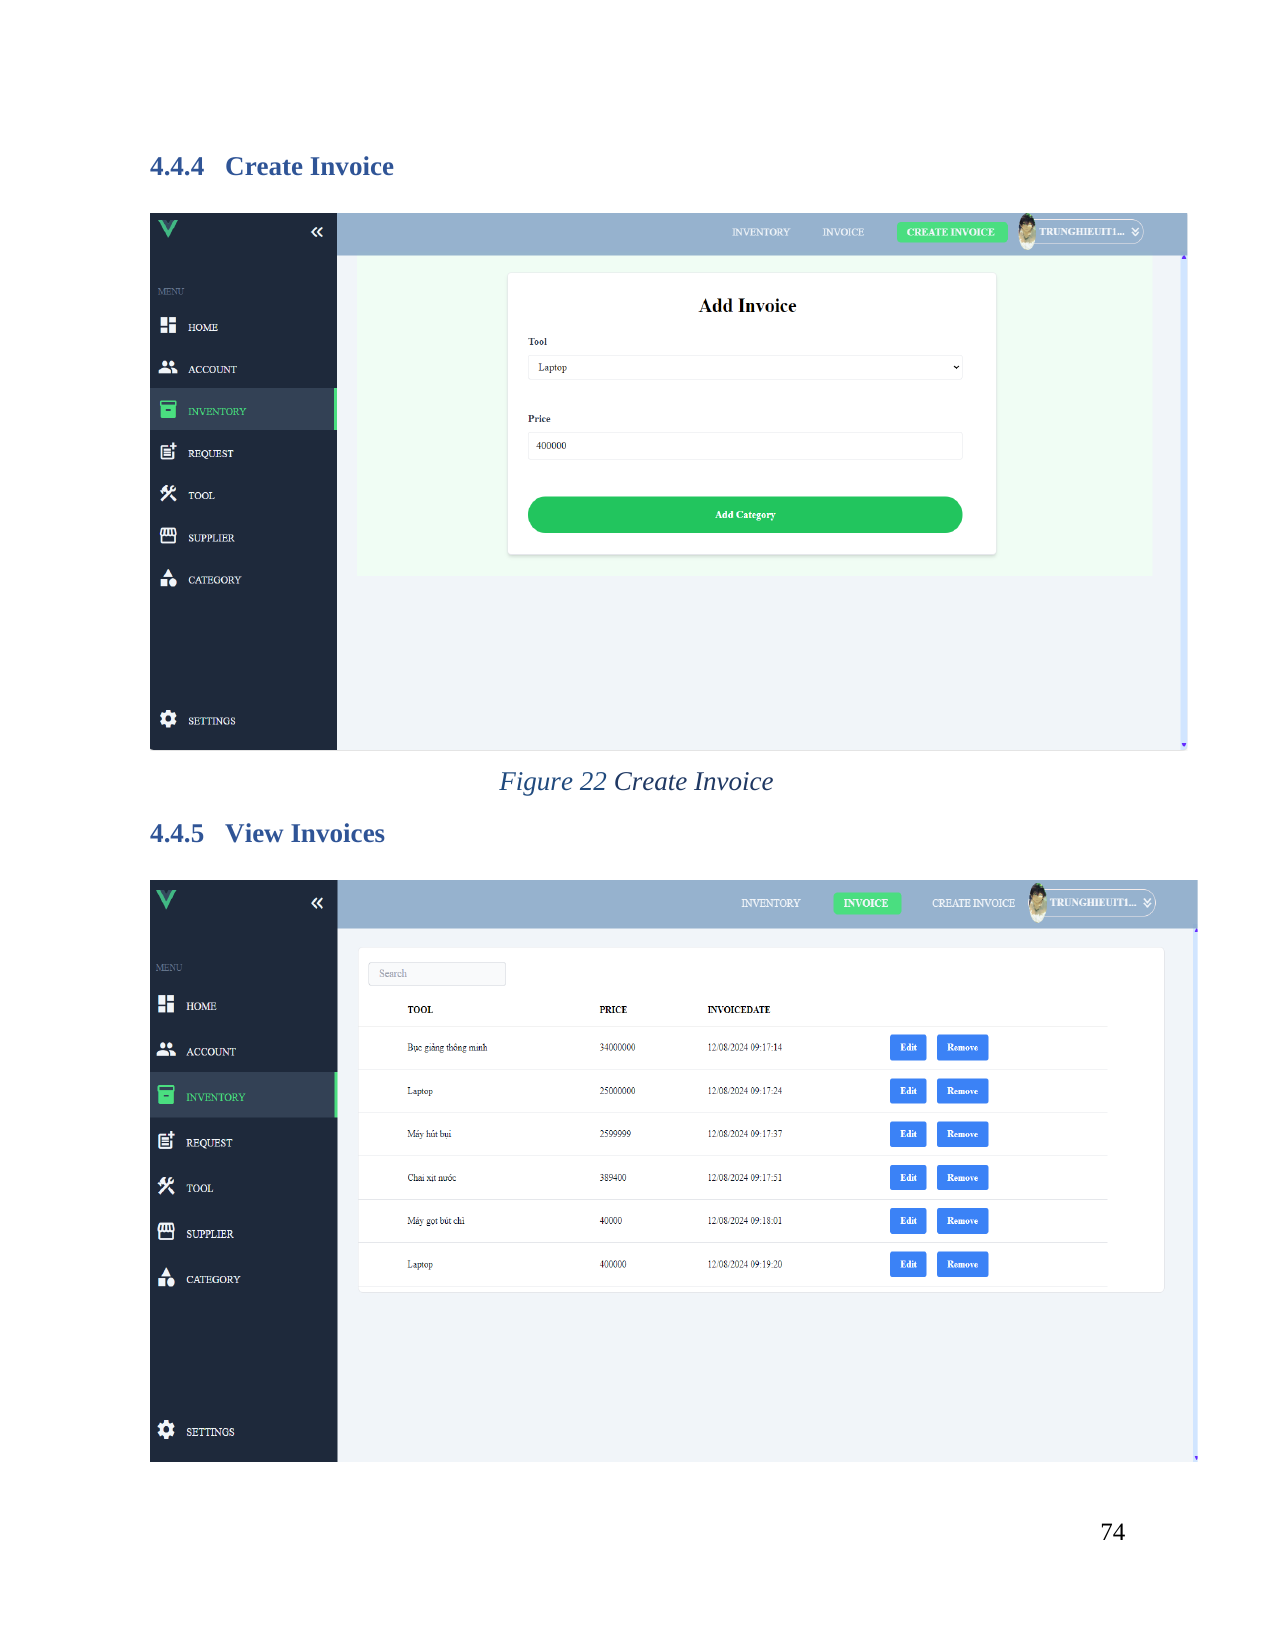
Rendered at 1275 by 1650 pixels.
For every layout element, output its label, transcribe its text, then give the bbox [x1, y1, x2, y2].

subtitle 4.4.5 View Invoices [150, 817, 1125, 848]
text Figure 22 Create Invoice [150, 765, 1125, 796]
picture [150, 880, 1198, 1462]
picture [150, 213, 1188, 751]
subtitle 4.4.4 Create Invoice [150, 150, 1125, 181]
